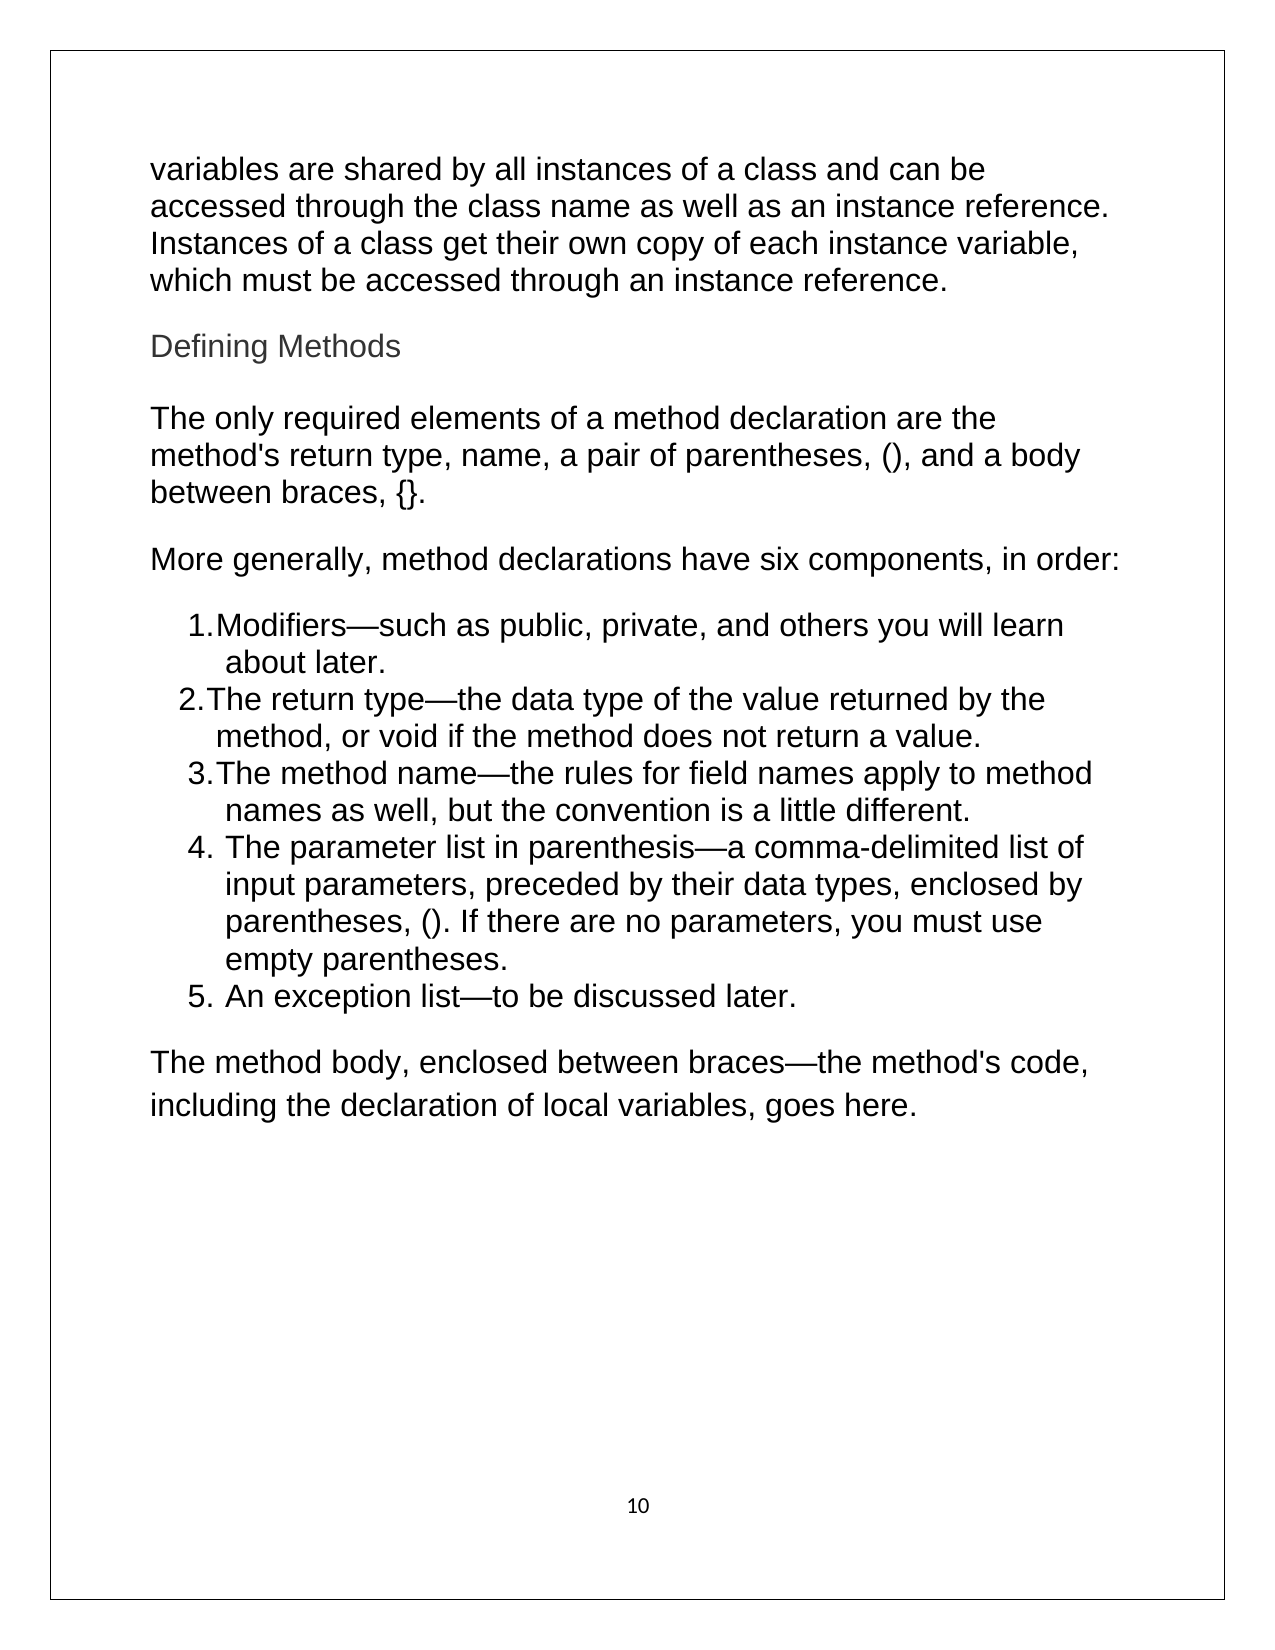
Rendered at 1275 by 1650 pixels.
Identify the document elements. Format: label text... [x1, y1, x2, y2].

text More generally, method declarations have six components, in order: [150, 540, 1125, 577]
list The return type—the data type of the value returned by the method, or void if the method does not return a value. [178, 680, 1125, 754]
list An exception list—to be discussed later. [187, 977, 1125, 1014]
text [150, 150, 1125, 298]
list The parameter list in parenthesis—a comma-delimited list of input parameters, preceded by their data types, enclosed by parentheses, (). If there are no parameters, you must use empty parentheses. [187, 828, 1125, 977]
text The only required elements of a method declaration are the method's return type, name, a pair of parentheses, (), and a body between braces, {}. [150, 399, 1125, 511]
list Modifiers—such as public, private, and others you will learn about later. [187, 606, 1125, 680]
list The method name—the rules for field names apply to method names as well, but the convention is a little different. [187, 754, 1125, 828]
subtitle Defining Methods [150, 327, 1125, 364]
text The method body, enclosed between braces—the method's code, including the declaration of local variables, goes here. [150, 1043, 1125, 1123]
